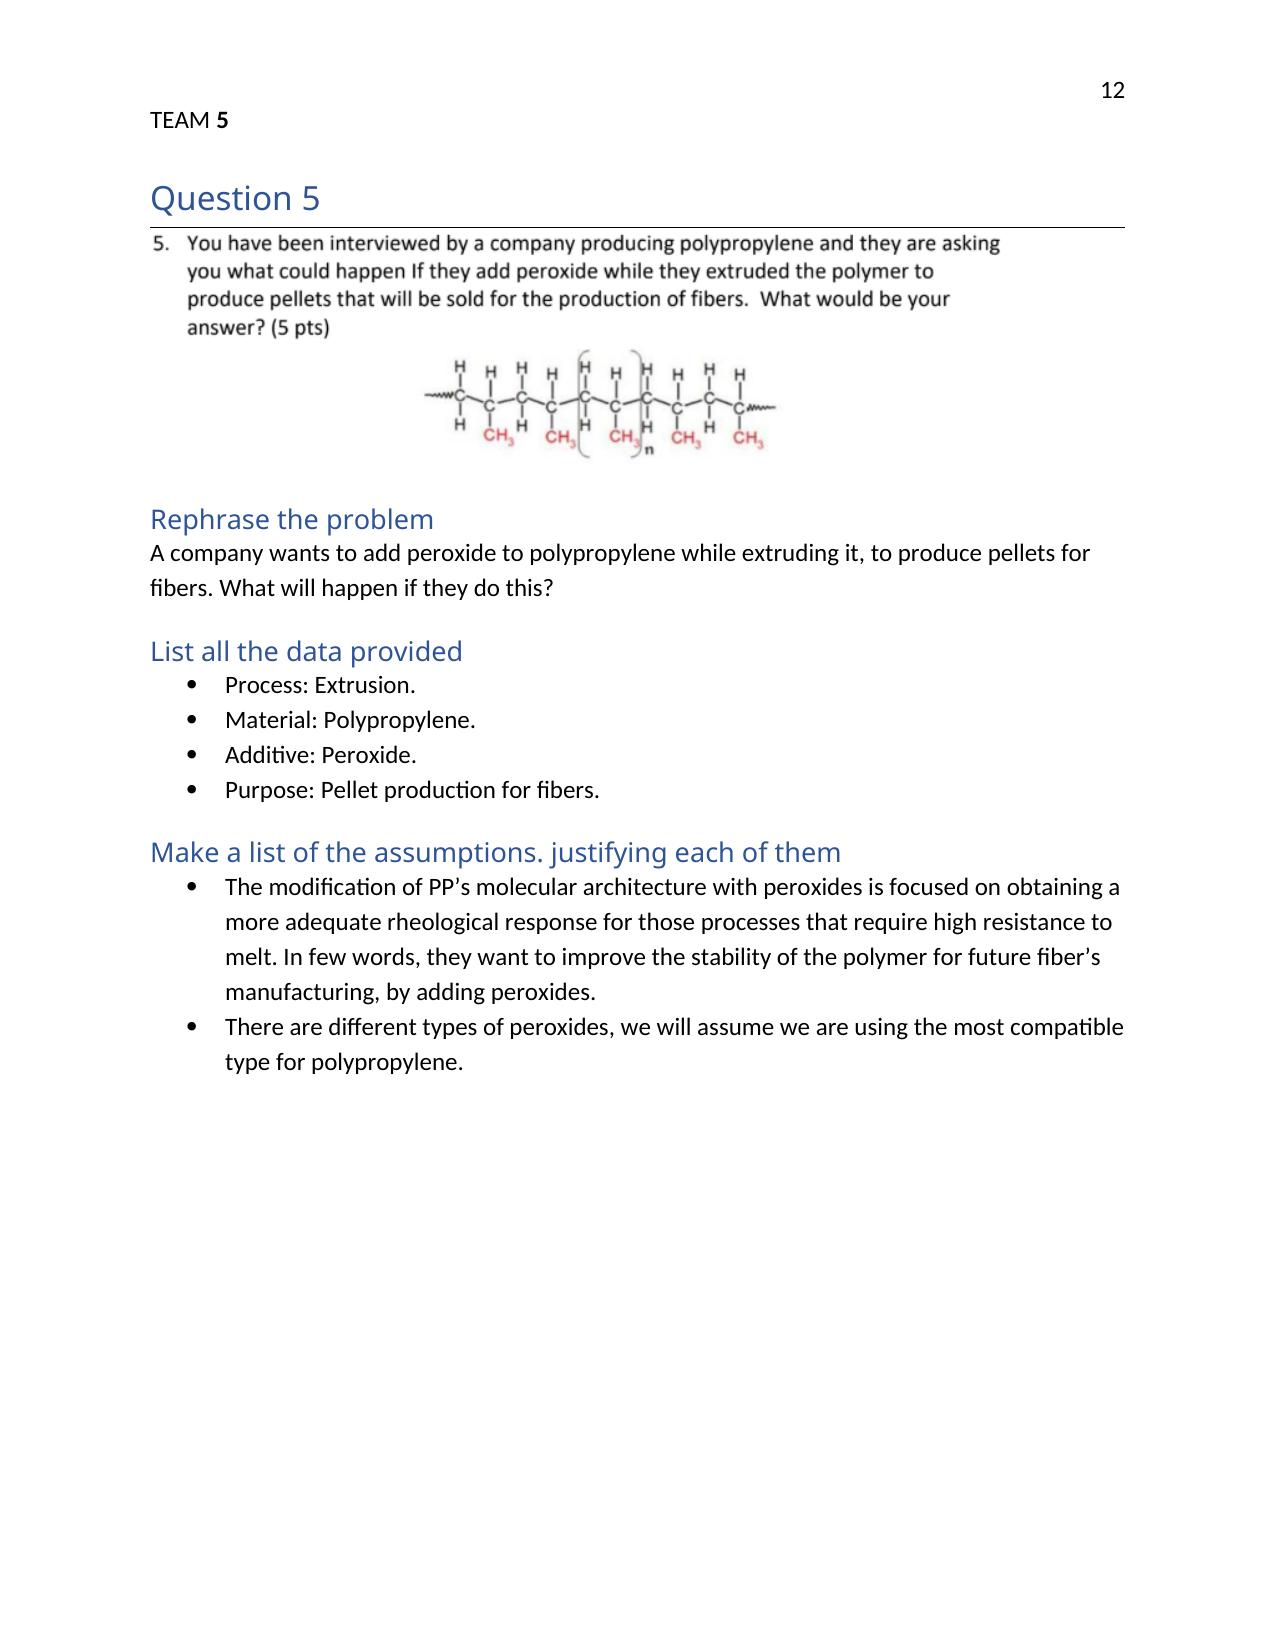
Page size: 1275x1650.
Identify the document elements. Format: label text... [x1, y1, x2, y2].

picture [150, 230, 1005, 471]
list There are different types of peroxides, we will assume we are using the most compatible type for polypropylene. [187, 1011, 1125, 1076]
list Purpose: Pellet production for fibers. [187, 774, 1125, 804]
subtitle Rephrase the problem [150, 500, 1125, 537]
subtitle Make a list of the assumptions. justifying each of them [150, 834, 1125, 871]
subtitle List all the data provided [150, 632, 1125, 669]
list Additive: Peroxide. [187, 739, 1125, 769]
text A company wants to add peroxide to polypropylene while extruding it, to produce pellets for fibers. What will happen if they do this? [150, 537, 1125, 602]
list The modification of PP’s molecular architecture with peroxides is focused on obtaining a more adequate rheological response for those processes that require high resistance to melt. In few words, they want to improve the stability of the polymer for future fiber’s manufacturing, by adding peroxides. [187, 871, 1125, 1006]
subtitle Question 5 [150, 175, 1125, 220]
list Material: Polypropylene. [187, 704, 1125, 734]
list Process: Extrusion. [187, 669, 1125, 699]
